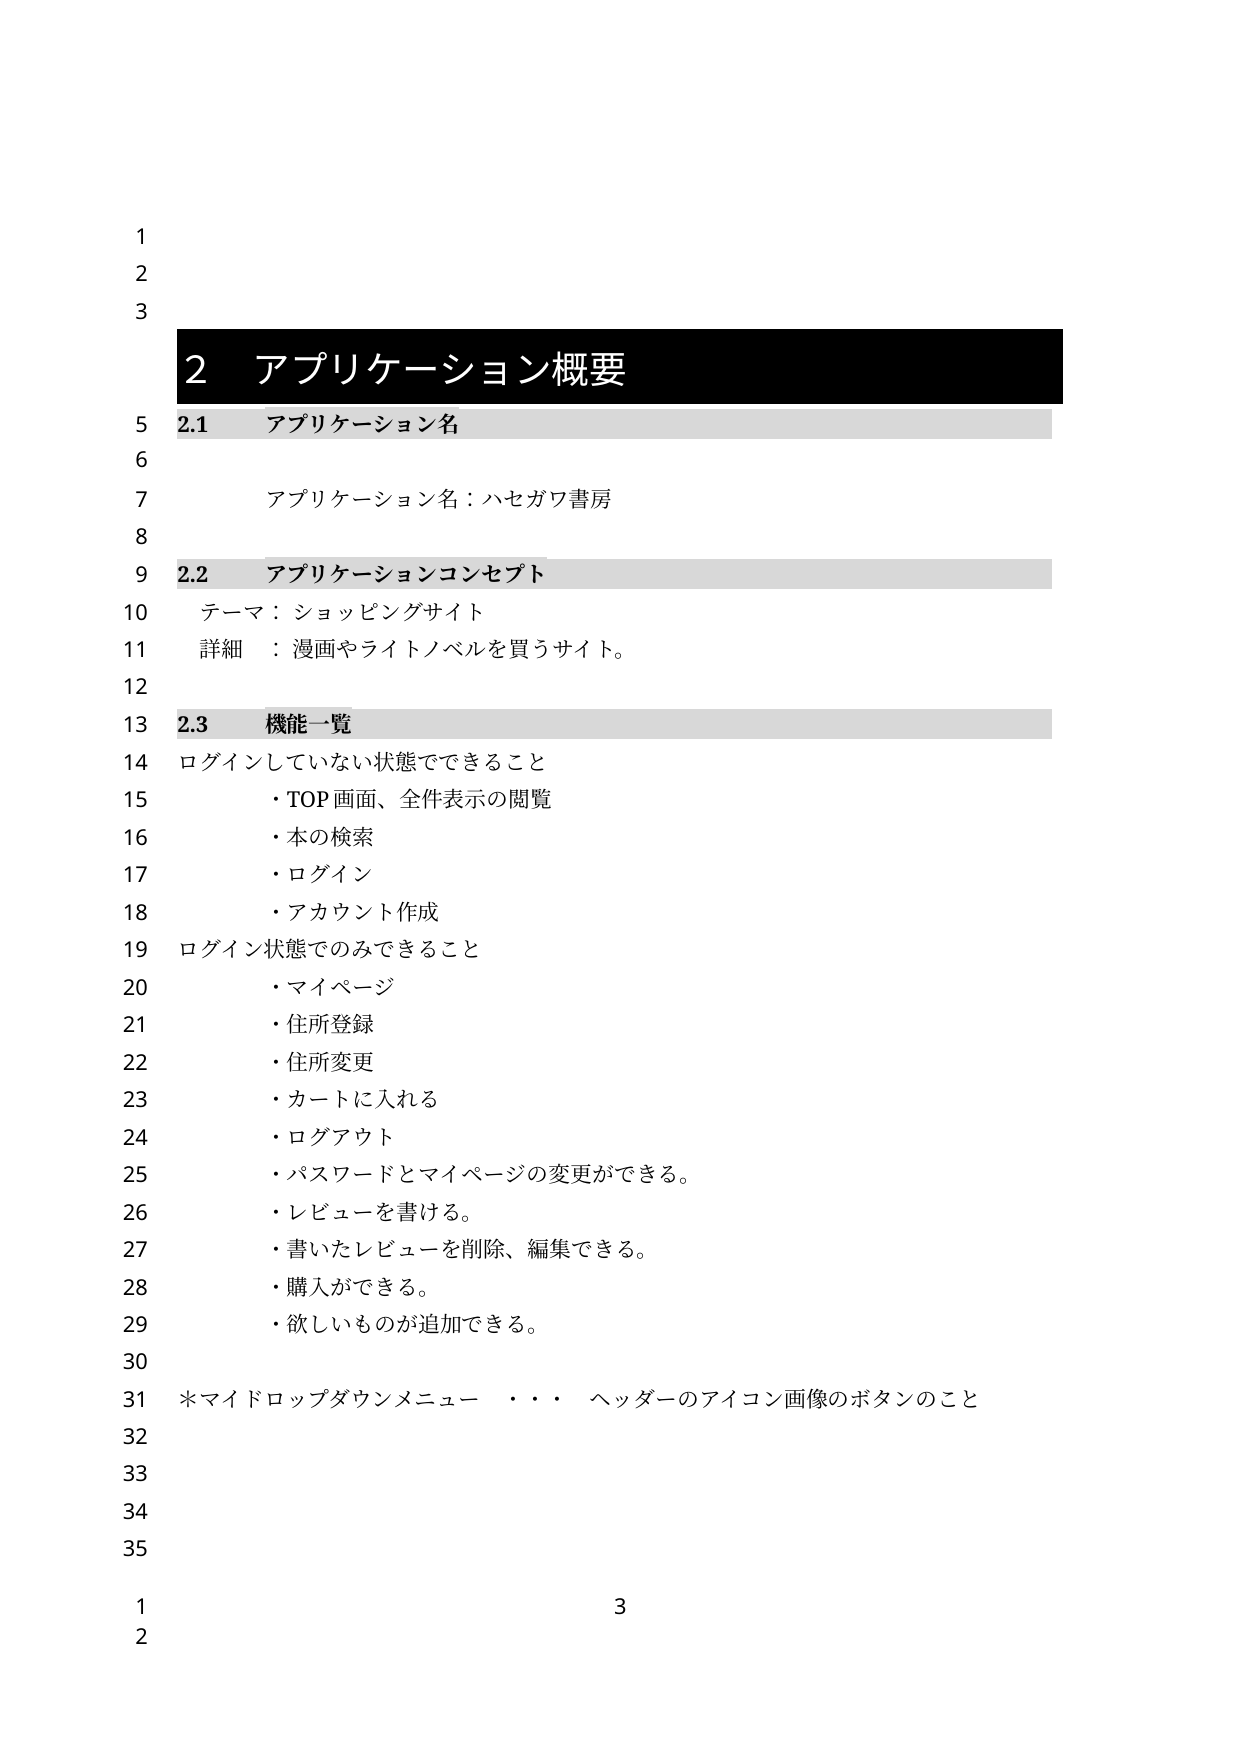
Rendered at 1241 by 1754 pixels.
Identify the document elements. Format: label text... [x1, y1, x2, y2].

text 2.2 アプリケーションコンセプト [177, 554, 1063, 592]
text ・ログアウト [177, 1117, 1063, 1154]
text 2.3 機能一覧 [177, 704, 1063, 742]
text ログイン状態でのみできること [177, 929, 1063, 967]
text 2.1 アプリケーション名 [177, 404, 1063, 442]
text ログインしていない状態でできること [177, 742, 1063, 779]
text ・住所変更 [177, 1042, 1063, 1079]
text ・本の検索 [177, 817, 1063, 854]
text ・カートに入れる [177, 1079, 1063, 1117]
text ・購入ができる。 [177, 1267, 1063, 1304]
subtitle ２ アプリケーション概要 [177, 329, 1063, 404]
text テーマ： ショッピングサイト [177, 592, 1063, 629]
text ・TOP画面、全件表示の閲覧 [177, 779, 1063, 817]
text 詳細 ： 漫画やライトノベルを買うサイト。 [177, 629, 1063, 667]
text ・書いたレビューを削除、編集できる。 [177, 1229, 1063, 1267]
text ＊マイドロップダウンメニュー ・・・ ヘッダーのアイコン画像のボタンのこと [177, 1379, 1063, 1417]
text ・マイページ [177, 967, 1063, 1004]
text ・アカウント作成 [177, 892, 1063, 929]
text アプリケーション名：ハセガワ書房 [177, 479, 1063, 517]
text ・パスワードとマイページの変更ができる。 [177, 1154, 1063, 1192]
text ・ログイン [177, 854, 1063, 892]
text ・欲しいものが追加できる。 [177, 1304, 1063, 1342]
text ・レビューを書ける。 [177, 1192, 1063, 1229]
text ・住所登録 [177, 1004, 1063, 1042]
